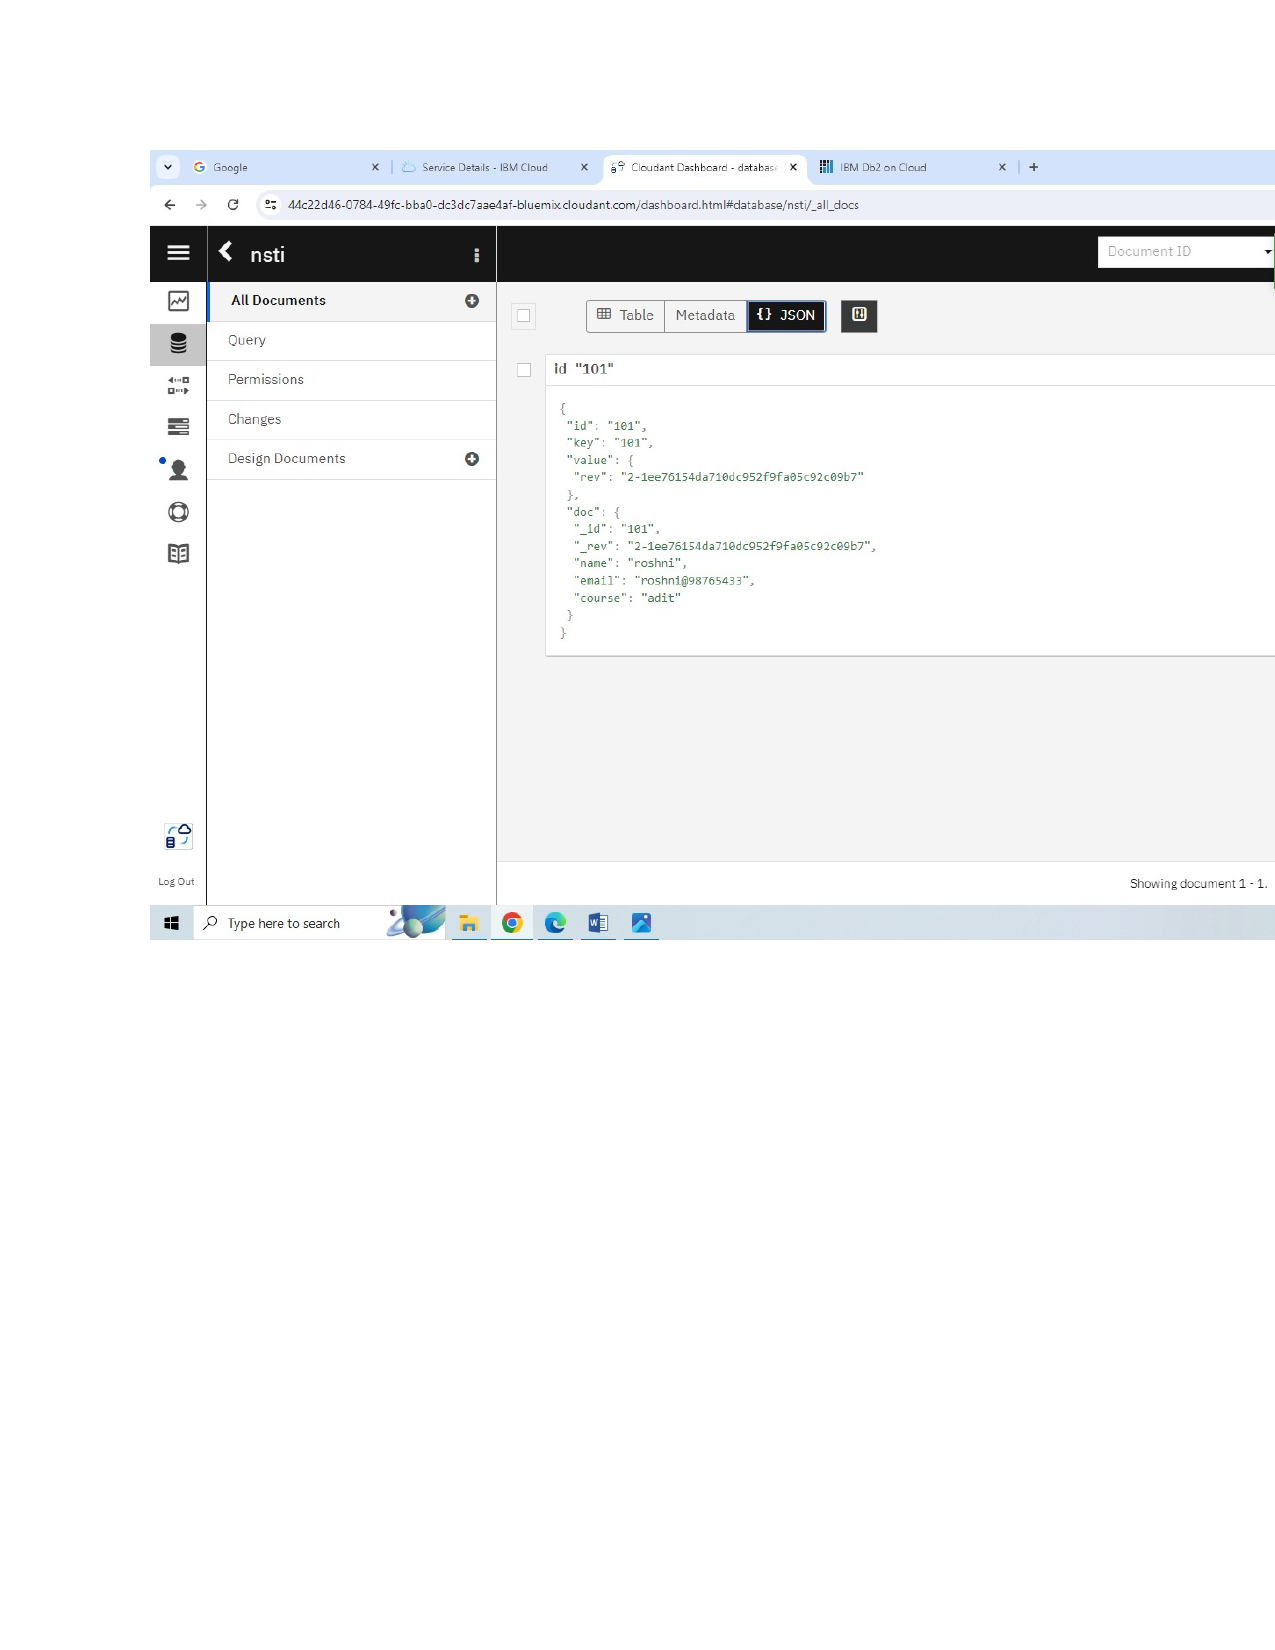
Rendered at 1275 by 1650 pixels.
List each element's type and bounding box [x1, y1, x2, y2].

picture [150, 150, 1275, 940]
